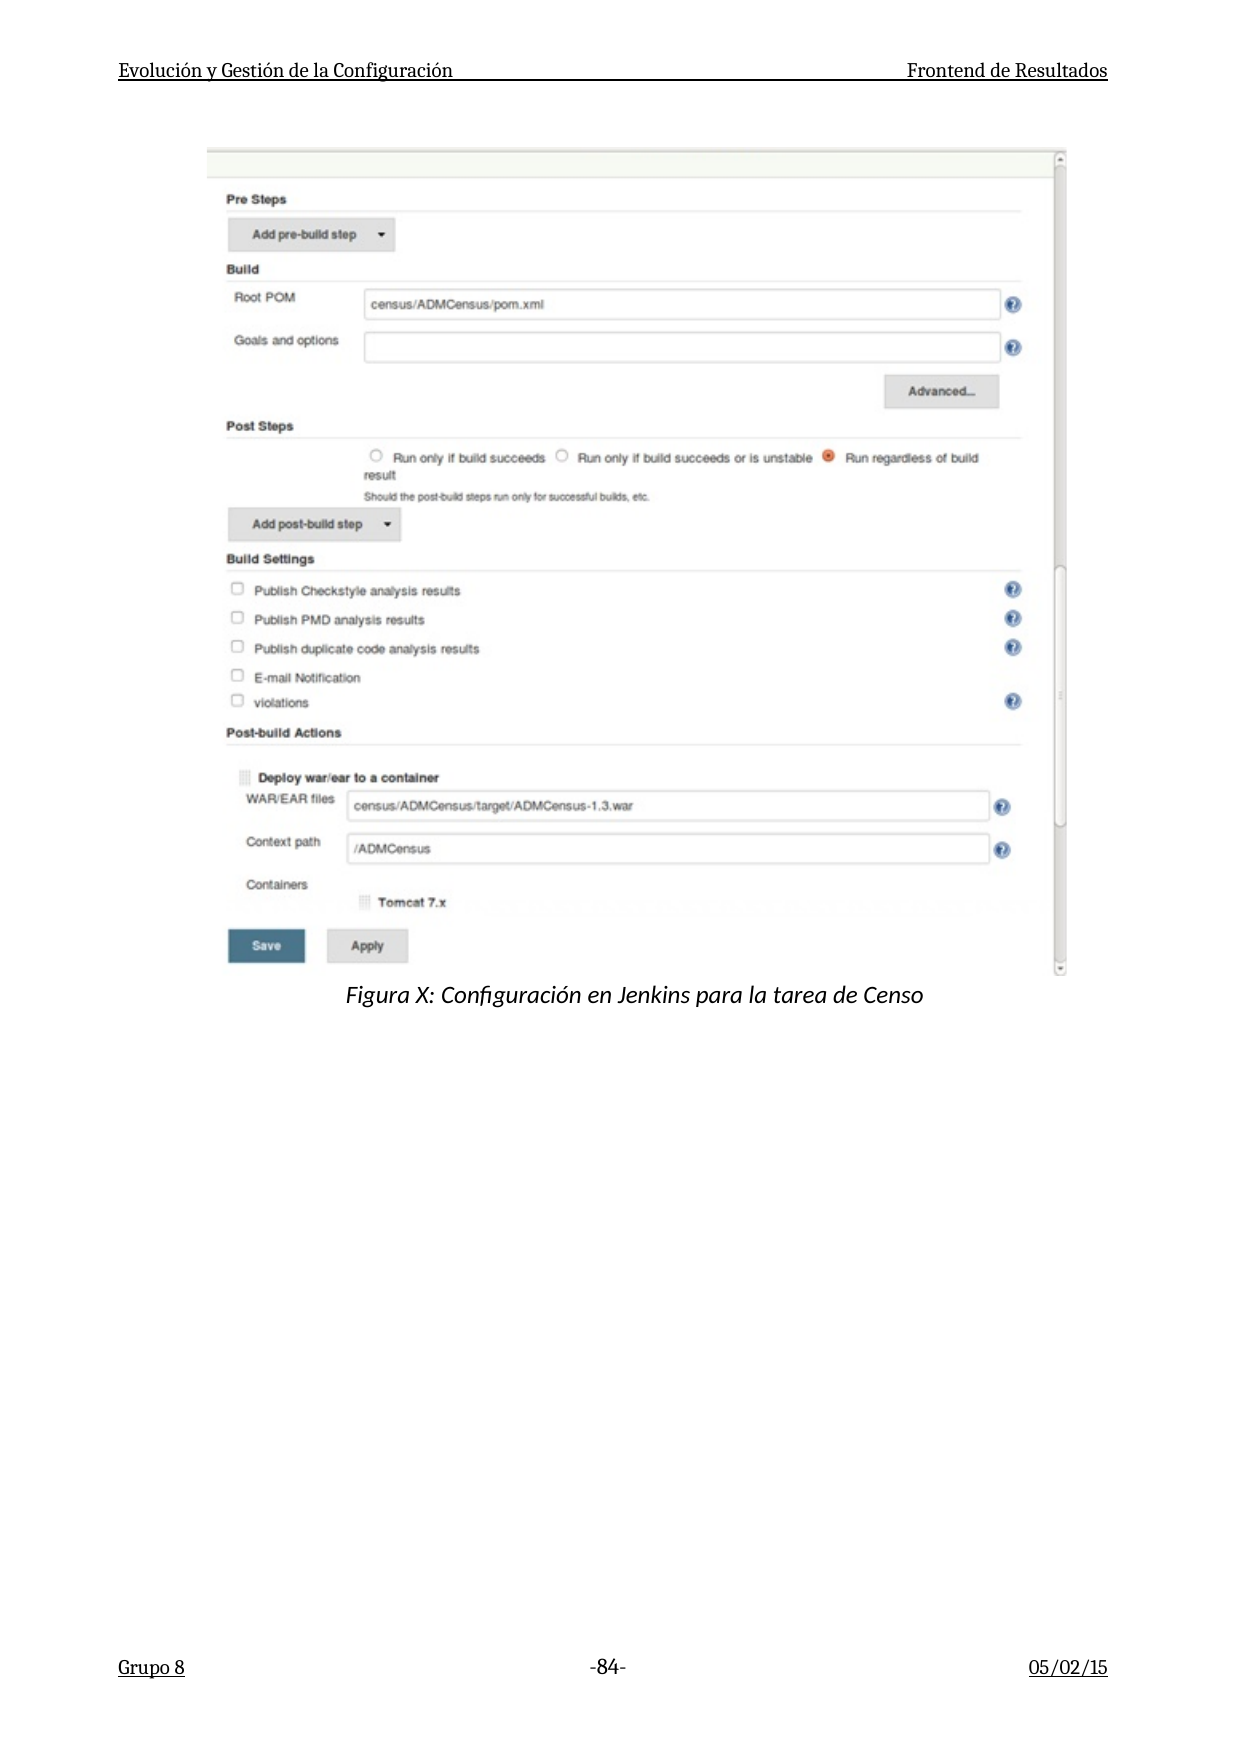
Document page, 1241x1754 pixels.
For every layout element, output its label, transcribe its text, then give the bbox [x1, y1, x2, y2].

picture [206, 147, 1067, 976]
text Figura X: Configuración en Jenkins para la tarea de Censo [207, 979, 1063, 1010]
